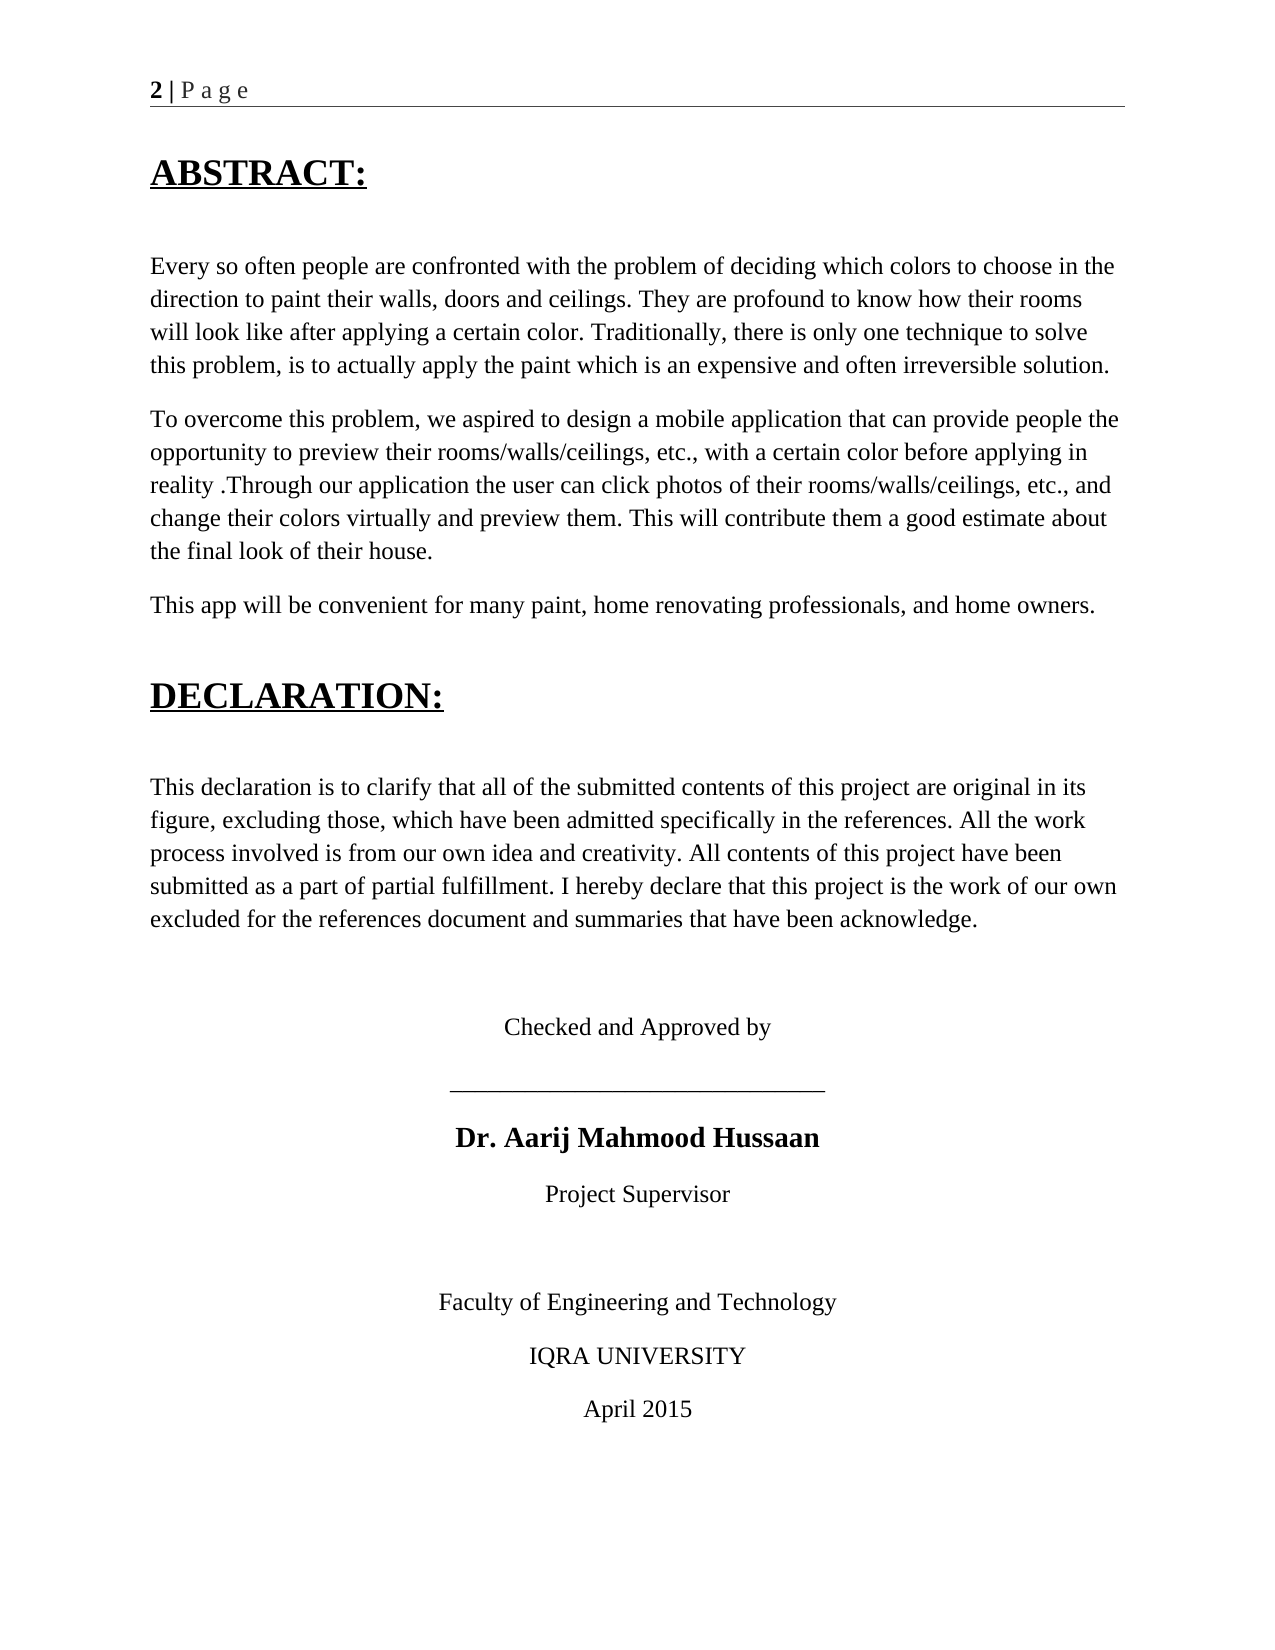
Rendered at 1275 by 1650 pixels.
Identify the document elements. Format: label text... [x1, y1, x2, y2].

text Every so often people are confronted with the problem of deciding which colors to choose in the direction to paint their walls, doors and ceilings. They are profound to know how their rooms will look like after applying a certain color. Traditionally, there is only one technique to solve this problem, is to actually apply the paint which is an expensive and often irreversible solution. [150, 251, 1125, 379]
text Checked and Approved by [150, 1012, 1125, 1041]
text Project Supervisor [150, 1179, 1125, 1208]
text IQRA UNIVERSITY [150, 1341, 1125, 1369]
text To overcome this problem, we aspired to design a mobile application that can provide people the opportunity to preview their rooms/walls/ceilings, etc., with a certain color before applying in reality .Through our application the user can click photos of their rooms/walls/ceilings, etc., and change their colors virtually and preview them. This will contribute them a good estimate about the final look of their house. [150, 404, 1125, 565]
text Faculty of Engineering and Technology [150, 1287, 1125, 1316]
text This declaration is to clarify that all of the submitted contents of this project are original in its figure, excluding those, which have been admitted specifically in the references. All the work process involved is from our own idea and creativity. All contents of this project have been submitted as a part of partial fulfillment. I hereby declare that this project is the work of our own excluded for the references document and summaries that have been acknowledge. [150, 772, 1125, 933]
subtitle DECLARATION: [150, 673, 1125, 766]
text ______________________________ [150, 1066, 1125, 1095]
text ABSTRACT: [150, 150, 1125, 226]
text Dr. Aarij Mahmood Hussaan [150, 1120, 1125, 1153]
text April 2015 [150, 1394, 1125, 1423]
text This app will be convenient for many paint, home renovating professionals, and home owners. [150, 590, 1125, 619]
